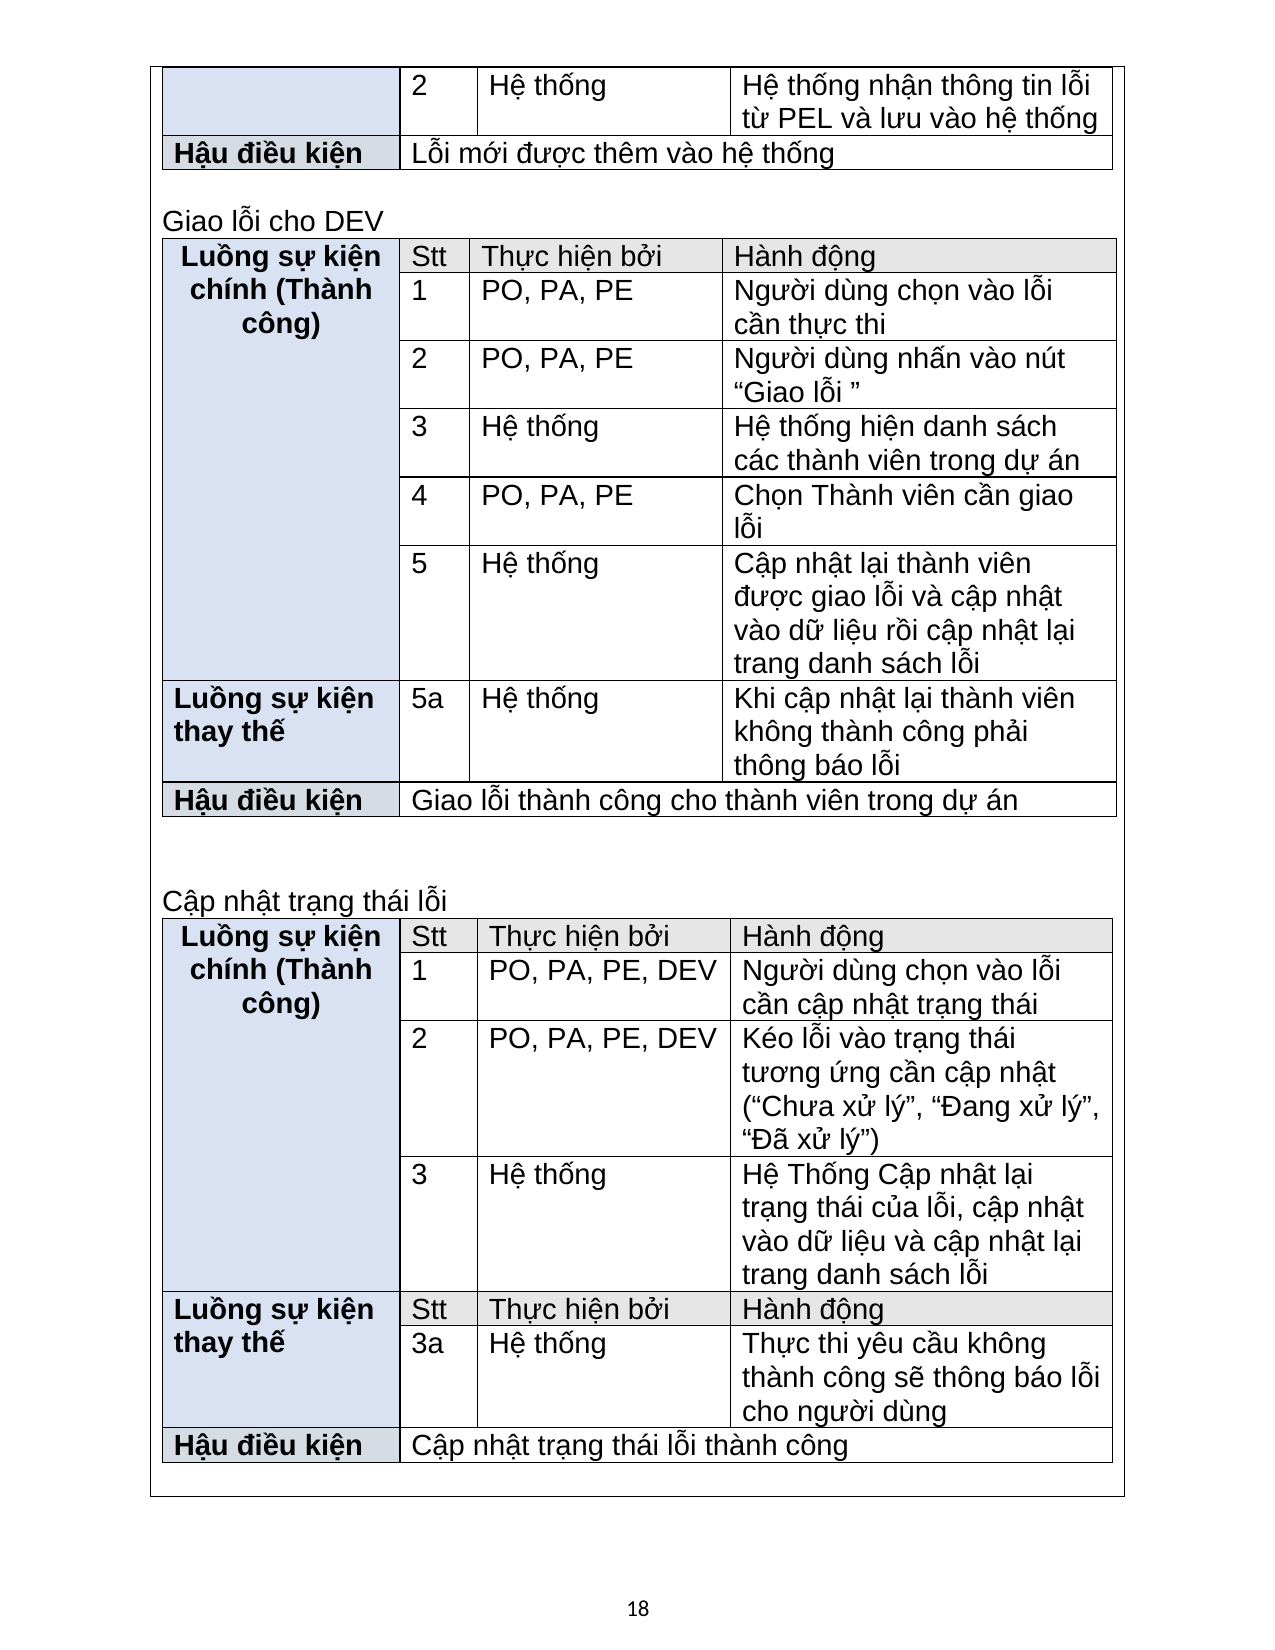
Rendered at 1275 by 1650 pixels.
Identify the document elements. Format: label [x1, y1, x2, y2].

table_cell [151, 67, 1124, 1496]
